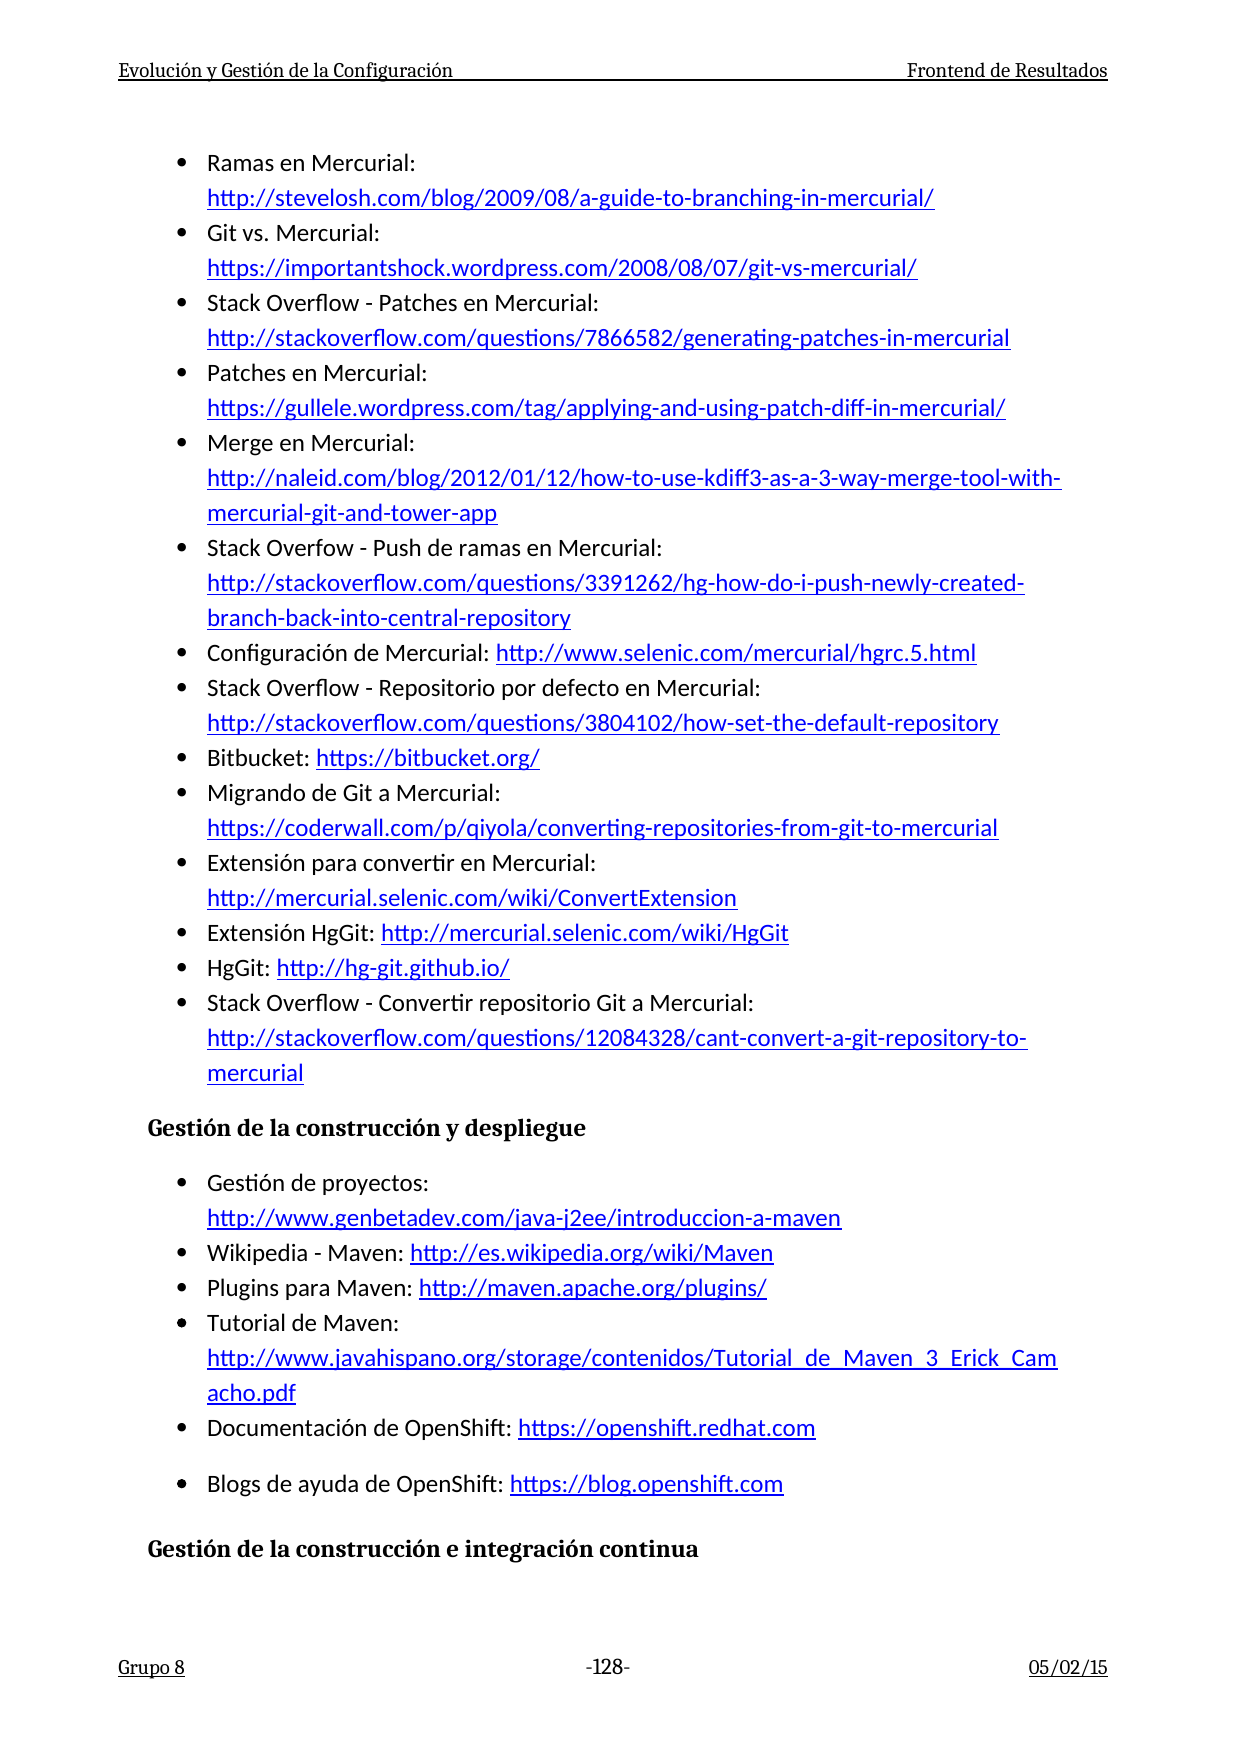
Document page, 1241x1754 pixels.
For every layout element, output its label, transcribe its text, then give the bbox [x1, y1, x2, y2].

list http://naleid.com/blog/2012/01/12/how-to-use-kdiff3-as-a-3-way-merge-tool-with-mercurial-git-and-tower-app [207, 463, 1063, 528]
list Configuración de Mercurial: http://www.selenic.com/mercurial/hgrc.5.html [177, 638, 1063, 668]
list http://stevelosh.com/blog/2009/08/a-guide-to-branching-in-mercurial/ [207, 183, 1063, 213]
list Extensión HgGit: http://mercurial.selenic.com/wiki/HgGit [177, 918, 1063, 948]
list Plugins para Maven: http://maven.apache.org/plugins/ [177, 1272, 1063, 1303]
list Tutorial de Maven: http://www.javahispano.org/storage/contenidos/Tutorial_de_Maven_3_Erick_Camacho.pdf [177, 1307, 1063, 1408]
list Stack Overflow - Repositorio por defecto en Mercurial: http://stackoverflow.com/questions/3804102/how-set-the-default-repository [177, 673, 1063, 738]
list HgGit: http://hg-git.github.io/ [177, 953, 1063, 983]
list Merge en Mercurial: [177, 428, 1063, 458]
list https://importantshock.wordpress.com/2008/08/07/git-vs-mercurial/ [207, 253, 1063, 283]
list http://stackoverflow.com/questions/3391262/hg-how-do-i-push-newly-created-branch-back-into-central-repository [207, 568, 1063, 633]
list Migrando de Git a Mercurial: [177, 778, 1063, 808]
list Extensión para convertir en Mercurial: http://mercurial.selenic.com/wiki/ConvertExtension [177, 848, 1063, 913]
list http://www.genbetadev.com/java-j2ee/introduccion-a-maven [207, 1202, 1063, 1233]
list Ramas en Mercurial: [177, 148, 1063, 178]
list Stack Overflow - Convertir repositorio Git a Mercurial: http://stackoverflow.com/questions/12084328/cant-convert-a-git-repository-to-mercurial [177, 988, 1063, 1088]
list Gestión de proyectos: [177, 1167, 1063, 1198]
list Patches en Mercurial: [177, 358, 1063, 388]
list https://coderwall.com/p/qiyola/converting-repositories-from-git-to-mercurial [207, 813, 1063, 843]
list Stack Overflow - Patches en Mercurial: http://stackoverflow.com/questions/7866582/generating-patches-in-mercurial [177, 288, 1063, 353]
list Gestión de la construcción e integración continua [148, 1535, 1063, 1563]
list Stack Overfow - Push de ramas en Mercurial: [177, 533, 1063, 563]
list Blogs de ayuda de OpenShift: https://blog.openshift.com [177, 1468, 1063, 1499]
list Gestión de la construcción y despliegue [148, 1113, 1063, 1142]
list Bitbucket: https://bitbucket.org/ [177, 743, 1063, 773]
list Wikipedia - Maven: http://es.wikipedia.org/wiki/Maven [177, 1237, 1063, 1268]
list Documentación de OpenShift: https://openshift.redhat.com [177, 1412, 1063, 1443]
list Git vs. Mercurial: [177, 218, 1063, 248]
list https://gullele.wordpress.com/tag/applying-and-using-patch-diff-in-mercurial/ [207, 393, 1063, 423]
